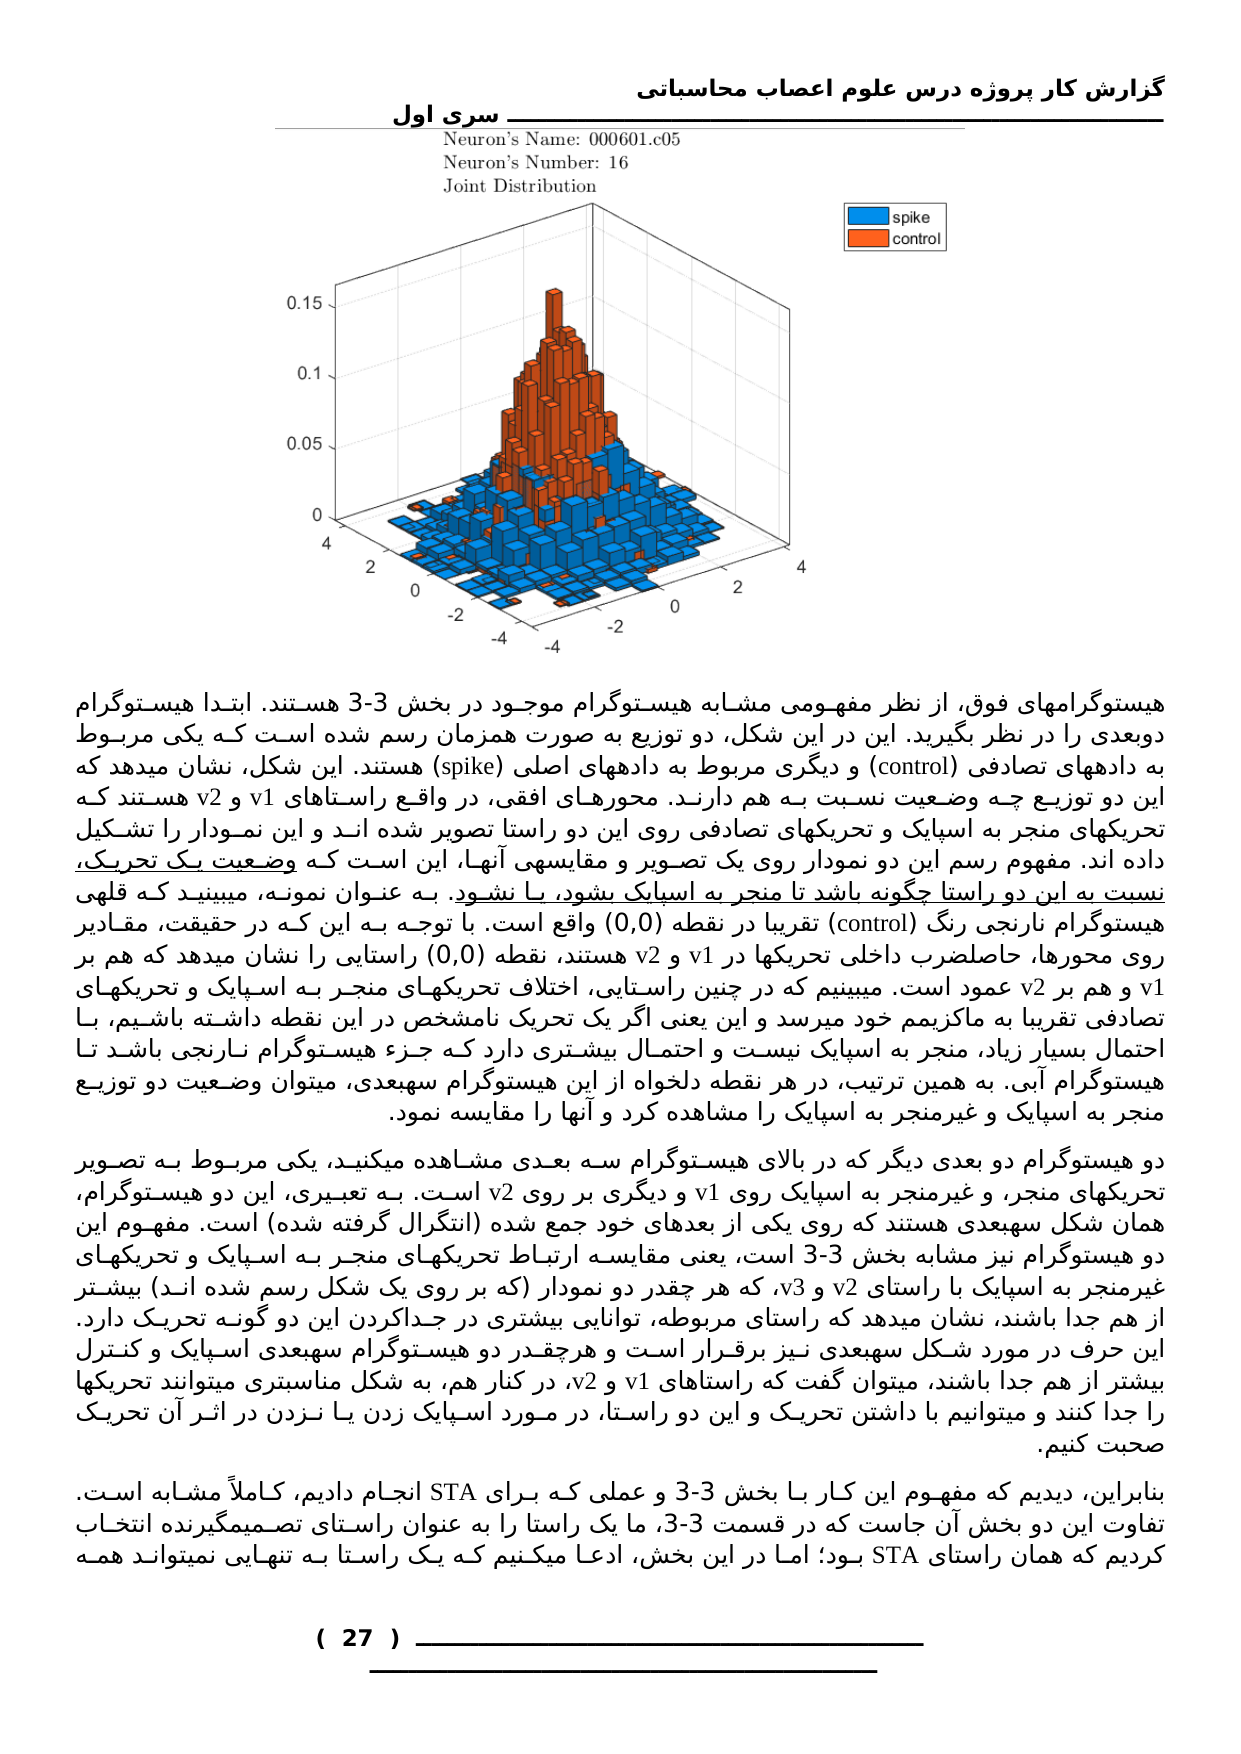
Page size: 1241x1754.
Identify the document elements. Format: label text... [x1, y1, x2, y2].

text دو هیستوگرام دو بعدی دیگر که در بالای هیستوگرام سه بعدی مشاهده می‎کنید، یکی مربوط به تصویر تحریک‎های منجر، و غیرمنجر به اسپایک روی v1 و دیگری بر روی v2 است. به تعبیری، این دو هیستوگرام، همان شکل سه‎بعدی هستند که روی یکی از بعدهای خود جمع شده (انتگرال گرفته شده) است. مفهوم این دو هیستوگرام نیز مشابه بخش 3-3 است، یعنی مقایسه ارتباط تحریک‎های منجر به اسپایک و تحریک‎های غیرمنجر به اسپایک با راستای v2 و v3، که هر چقدر دو نمودار (که بر روی یک شکل رسم شده اند) بیشتر از هم جدا باشند، نشان می‎دهد که راستای مربوطه، توانایی بیشتری در جداکردن این دو گونه تحریک دارد. این حرف در مورد شکل سه‎بعدی نیز برقرار است و هرچقدر دو هیستوگرام سه‎بعدی اسپایک و کنترل بیشتر از هم جدا باشند، می‎توان گفت که راستاهای v1 و v2، در کنار هم، به شکل مناسب‎تری می‎توانند تحریک‎ها را جدا کنند و می‎توانیم با داشتن تحریک و این دو راستا، در مورد اسپایک زدن یا نزدن در اثر آن تحریک صحبت کنیم. [75, 1146, 1165, 1458]
text هیستوگرام‎های فوق، از نظر مفهومی مشابه هیستوگرام موجود در بخش 3-3 هستند. ابتدا هیستوگرام دوبعدی را در نظر بگیرید. این در این شکل، دو توزیع به صورت هم‎زمان رسم شده است که یکی مربوط به داده‎های تصادفی (control) و دیگری مربوط به داده‎های اصلی (spike) هستند. این شکل، نشان می‎دهد که این دو توزیع چه وضعیت نسبت به هم دارند. محورهای افقی، در واقع راستاهای v1 و v2 هستند که تحریک‎های منجر به اسپایک و تحریک‎های تصادفی روی این دو راستا تصویر شده اند و این نمودار را تشکیل داده اند. مفهوم رسم این دو نمودار روی یک تصویر و مقایسه‎ی آن‎ها، این است که وضعیت یک تحریک، نسبت به این دو راستا چگونه باشد تا منجر به اسپایک بشود، یا نشود. به عنوان نمونه، می‎بینید که قله‎ی هیستوگرام نارنجی رنگ (control) تقریبا در نقطه (0,0) واقع است. با توجه به این که در حقیقت، مقادیر روی محورها، حاصل‎ضرب داخلی تحریک‎ها در v1 و v2 هستند، نقطه (0,0) راستایی را نشان می‎دهد که هم بر v1 و هم بر v2 عمود است. می‎بینیم که در چنین راستایی، اختلاف تحریک‎های منجر به اسپایک و تحریک‎های تصادفی تقریبا به ماکزیمم خود می‎رسد و این یعنی اگر یک تحریک نامشخص در این نقطه داشته باشیم، با احتمال بسیار زیاد، منجر به اسپایک نیست و احتمال بیشتری دارد که جزء هیستوگرام نارنجی باشد تا هیستوگرام آبی. به همین ترتیب، در هر نقطه دلخواه از این هیستوگرام سه‎بعدی، می‎توان وضعیت دو توزیع منجر به اسپایک و غیرمنجر به اسپایک را مشاهده کرد و آن‎ها را مقایسه نمود. [75, 688, 1165, 1127]
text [75, 1477, 1165, 1569]
picture [275, 128, 965, 669]
